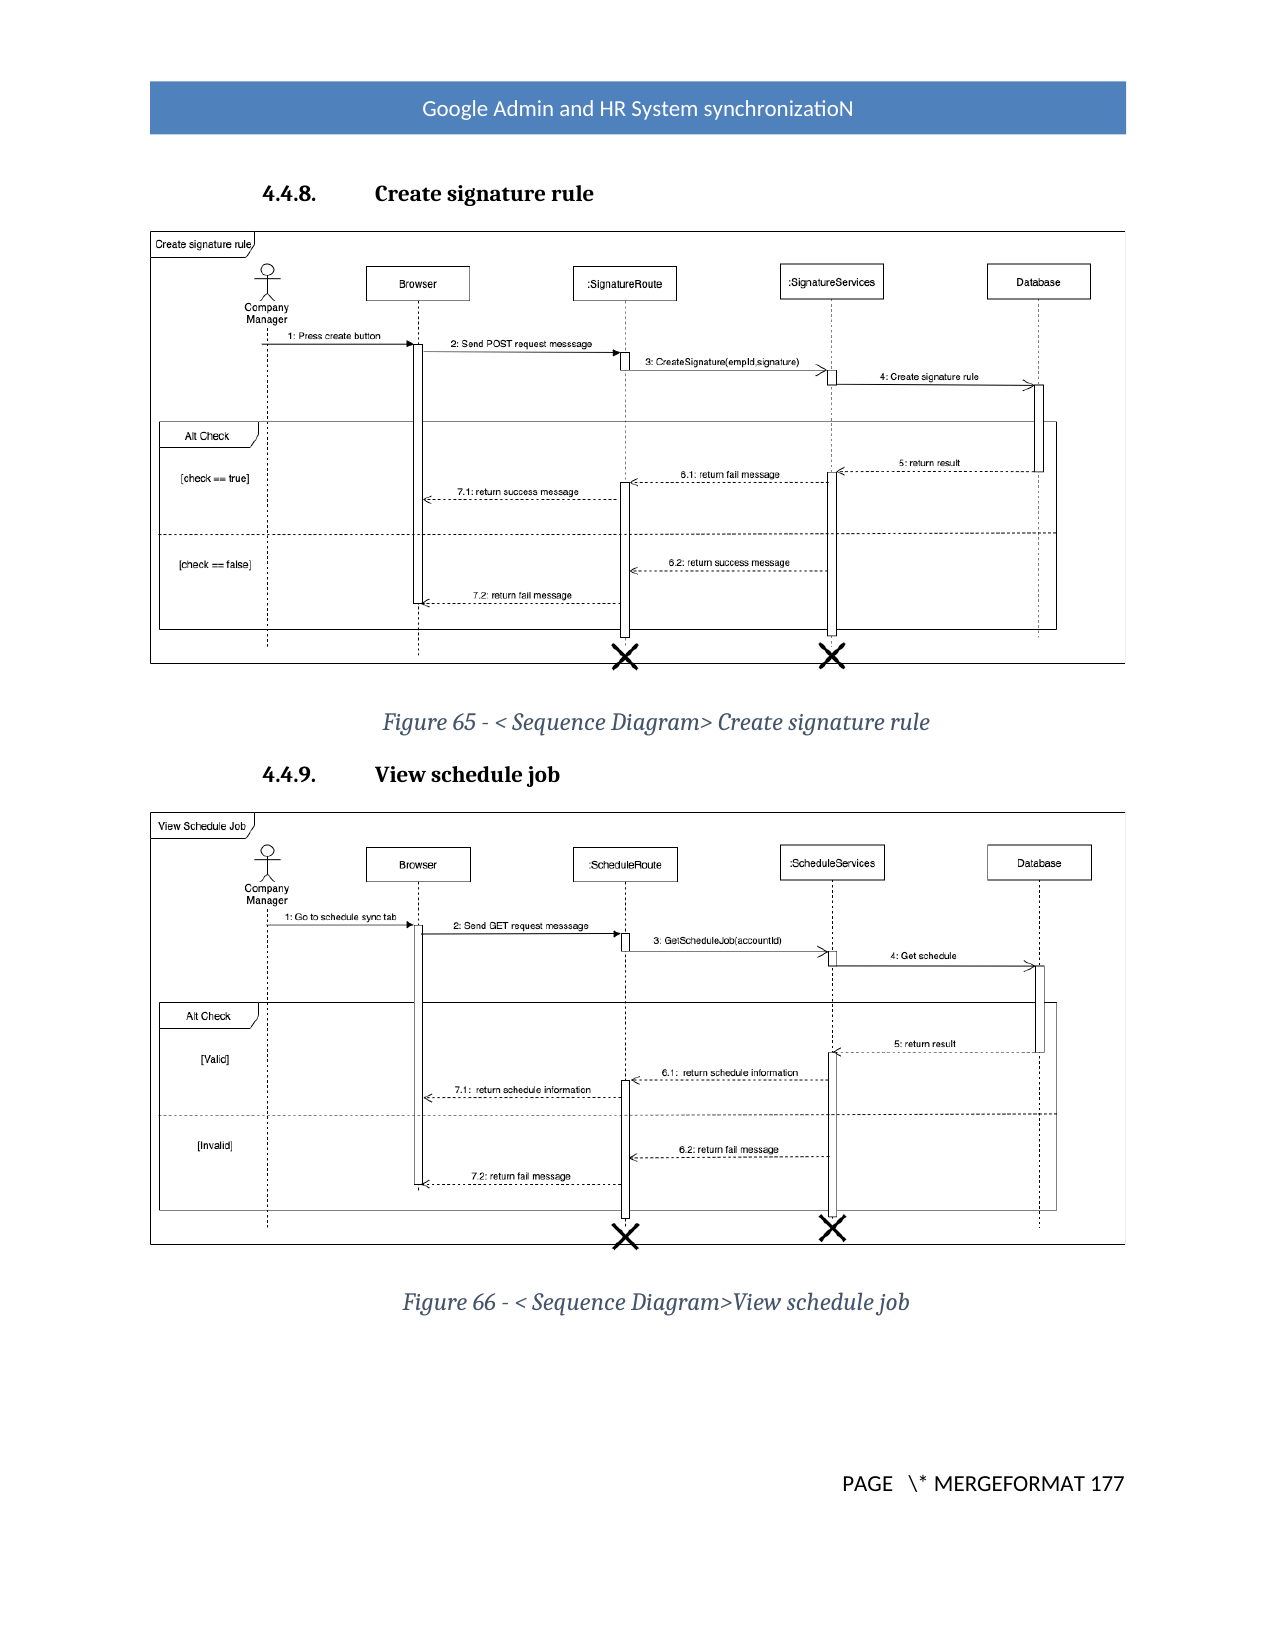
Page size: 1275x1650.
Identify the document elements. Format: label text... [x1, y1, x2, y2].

picture [150, 812, 1125, 1255]
subtitle View schedule job [262, 762, 1125, 788]
text Figure 66 - < Sequence Diagram>View schedule job [187, 1288, 1125, 1317]
picture [150, 231, 1125, 675]
subtitle Create signature rule [262, 181, 1125, 207]
text Figure 65 - < Sequence Diagram> Create signature rule [187, 708, 1125, 737]
